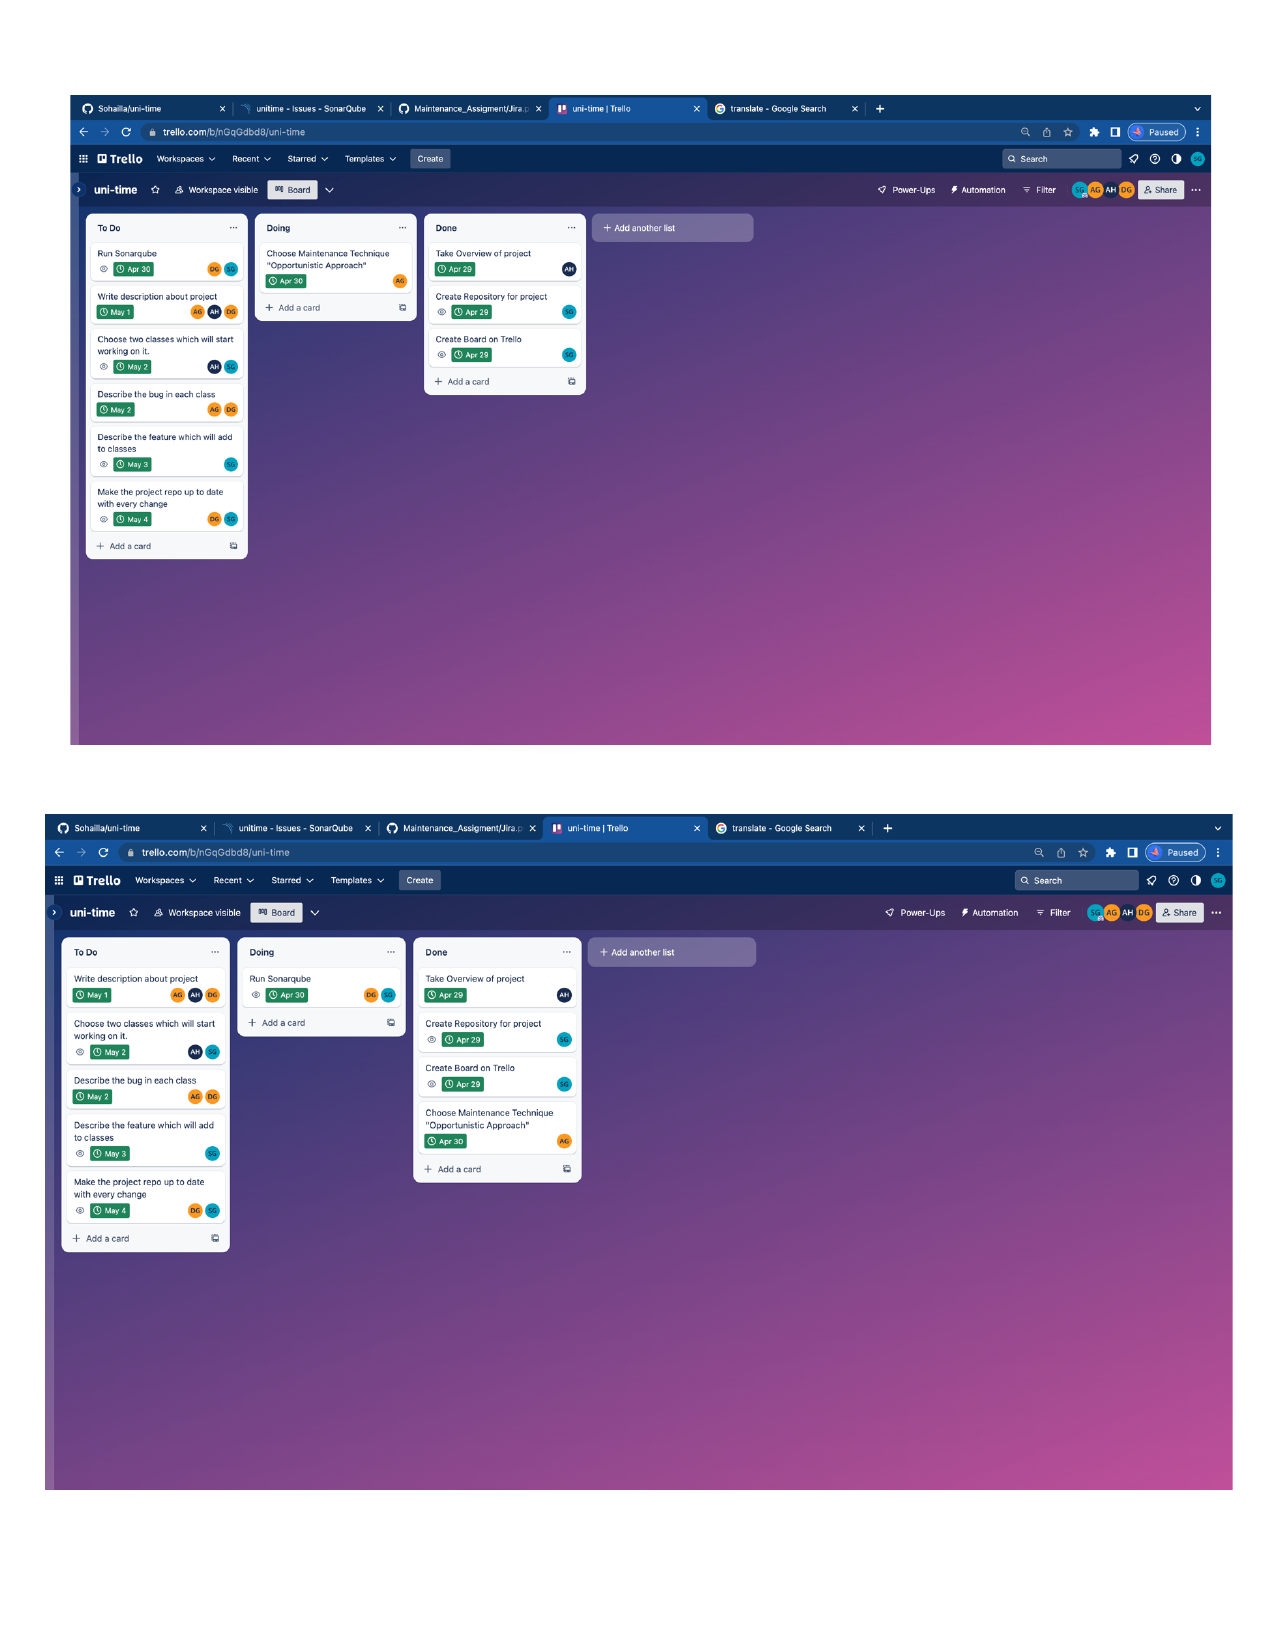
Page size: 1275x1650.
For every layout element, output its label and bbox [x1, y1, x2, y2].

picture [70, 95, 1212, 745]
picture [45, 814, 1233, 1490]
